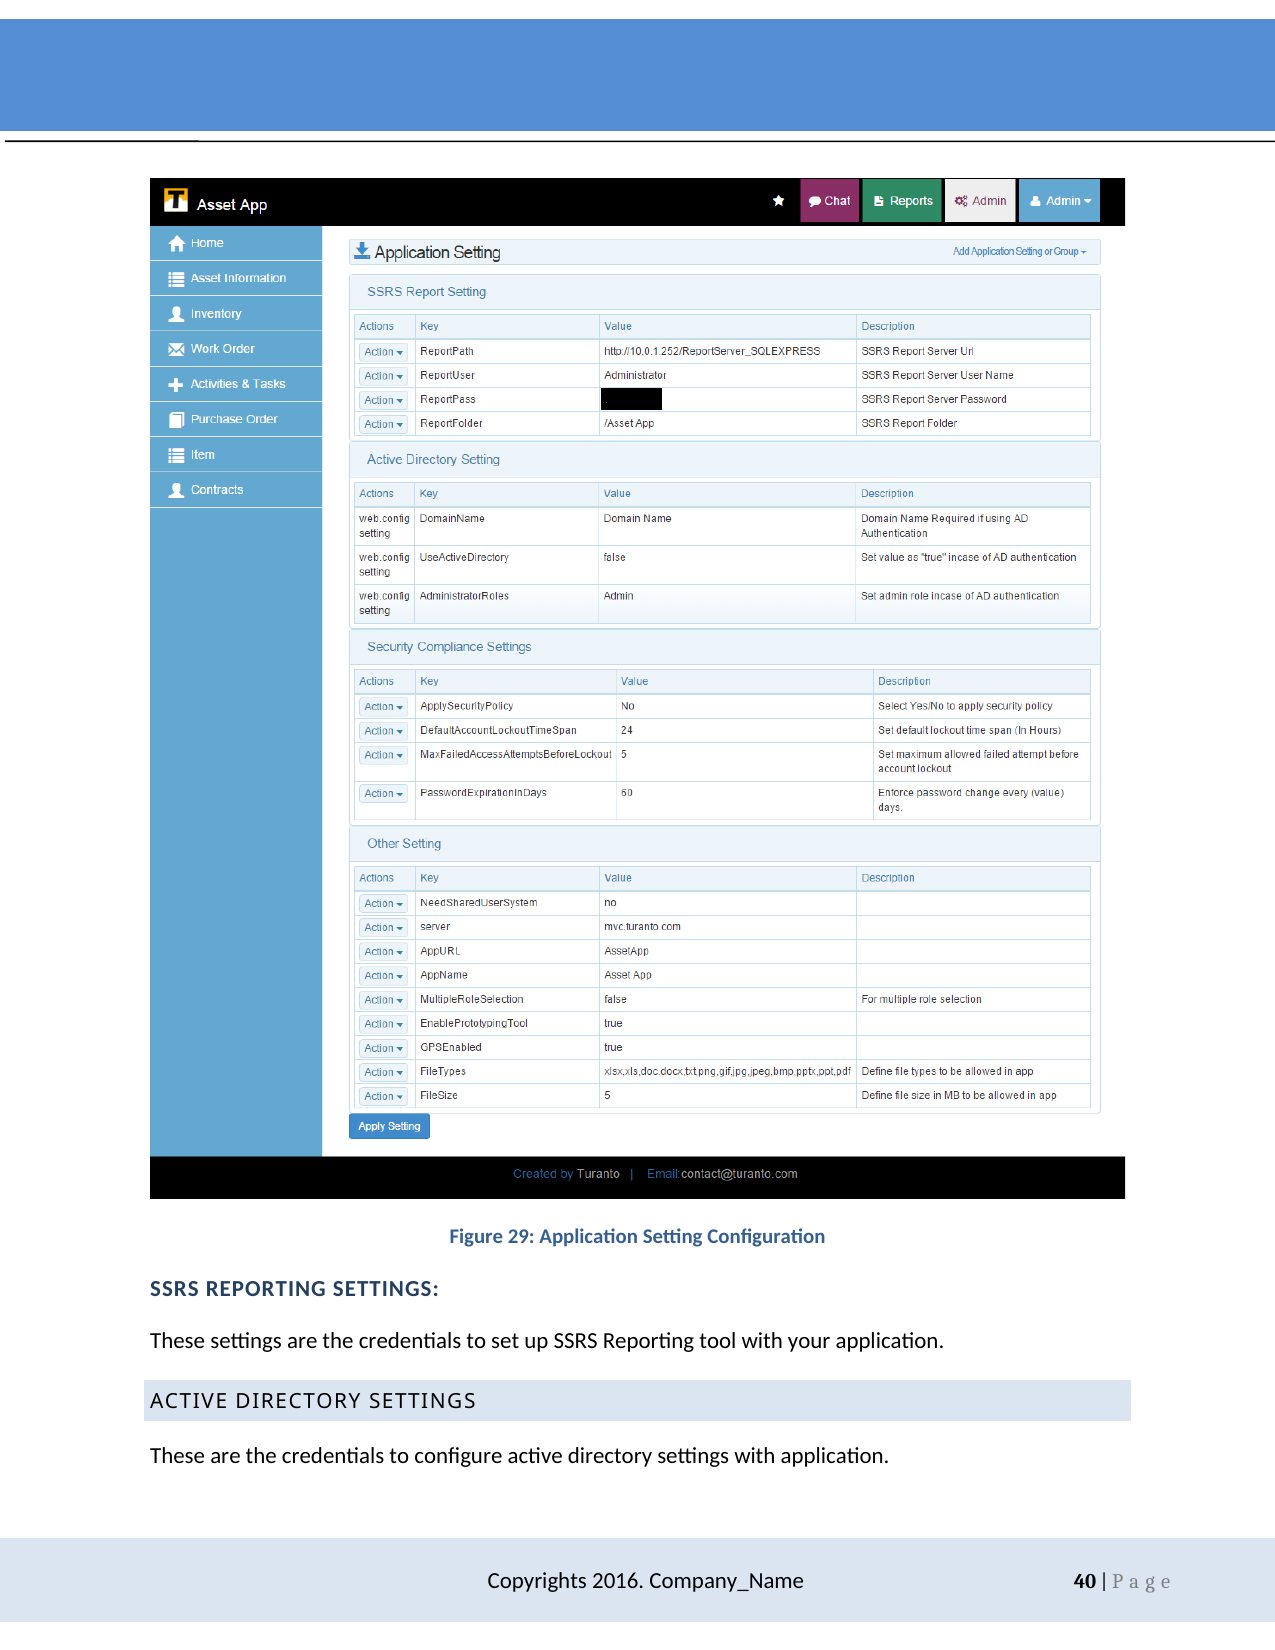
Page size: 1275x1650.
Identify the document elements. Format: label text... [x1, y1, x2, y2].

text These settings are the credentials to set up SSRS Reporting tool with your application. [150, 1327, 1125, 1355]
subtitle Active Directory Settings [150, 1386, 1125, 1414]
text Figure : Application Setting Configuration [150, 1224, 1125, 1249]
picture [150, 178, 1125, 1199]
text These are the credentials to configure active directory settings with application. [150, 1441, 1125, 1469]
text SSRS Reporting Settings: [150, 1274, 1125, 1302]
